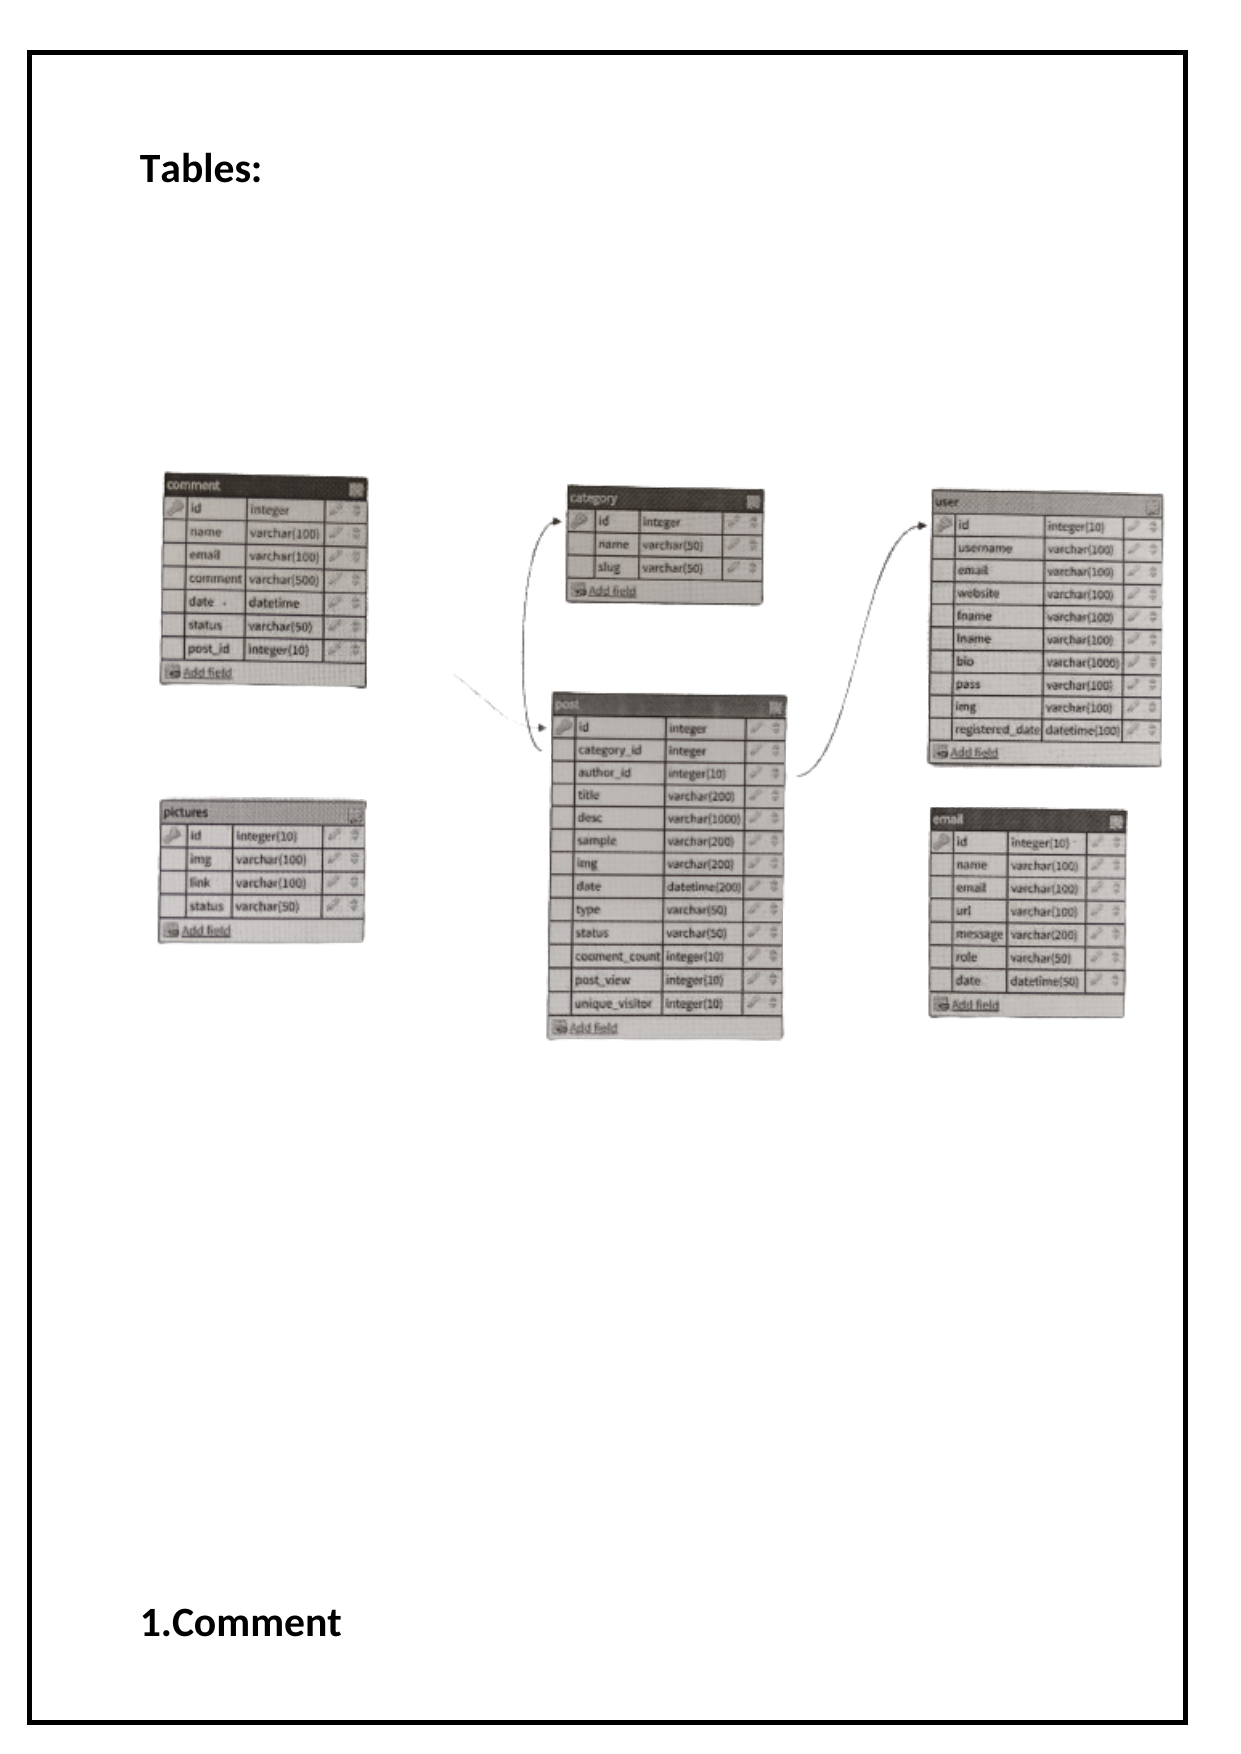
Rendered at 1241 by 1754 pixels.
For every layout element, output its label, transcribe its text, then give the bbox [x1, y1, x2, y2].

picture [139, 446, 1183, 1060]
list Tables: [139, 142, 1139, 192]
list 1.Comment [139, 1596, 1139, 1647]
